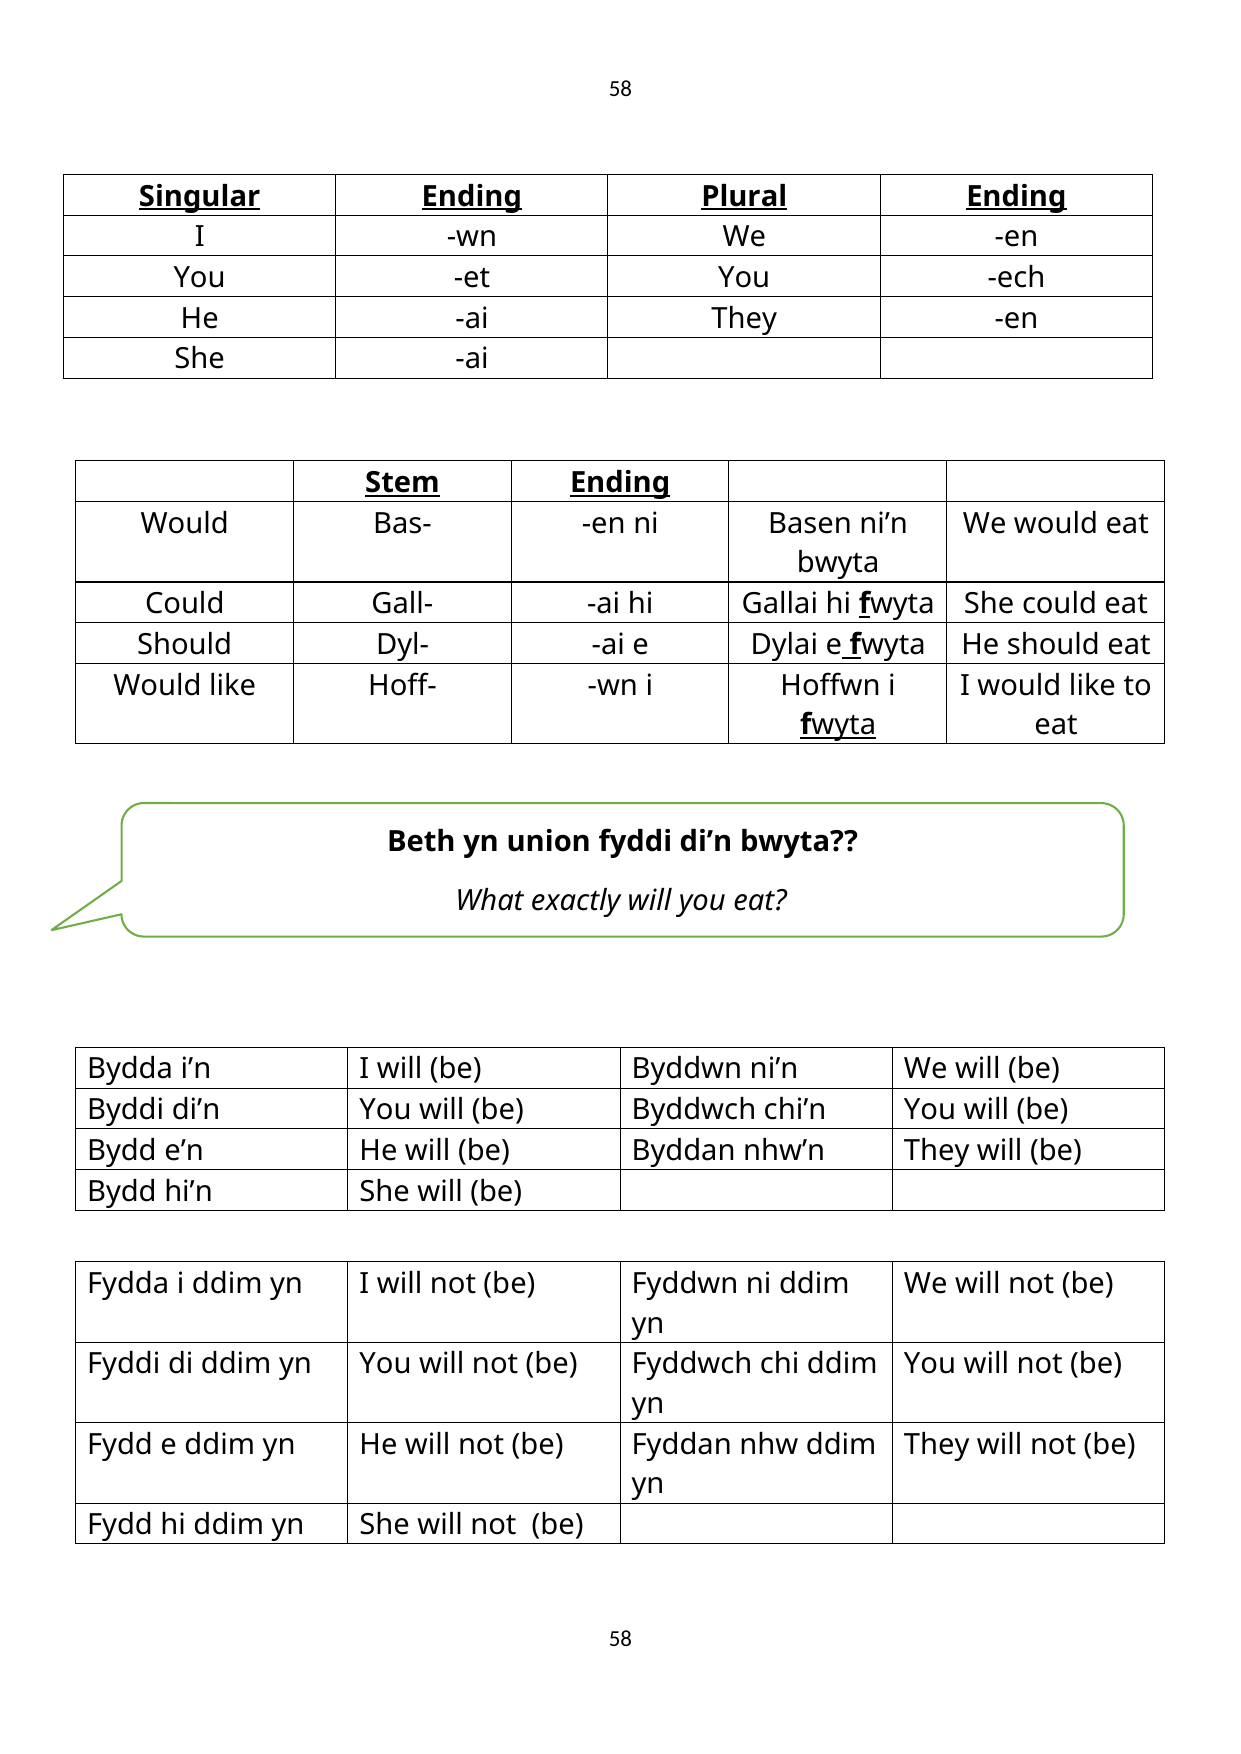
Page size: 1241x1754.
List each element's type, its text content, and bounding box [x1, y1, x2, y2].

table_cell -en ni [512, 502, 728, 581]
table_cell Bas- [294, 502, 511, 581]
table_cell They will (be) [893, 1129, 1164, 1169]
table_cell Fydd hi ddim yn [76, 1504, 347, 1543]
table_cell You will (be) [348, 1089, 620, 1128]
table_cell Byddwch chi’n [621, 1089, 892, 1128]
table_cell I would like to eat [947, 664, 1164, 743]
table_header Fydda i ddim yn [76, 1262, 347, 1342]
table_header Ending [881, 175, 1152, 214]
table_cell [608, 338, 880, 377]
table_header Ending [336, 175, 607, 214]
table_cell -en [881, 216, 1152, 255]
table_header [76, 461, 293, 501]
table_cell We [608, 216, 880, 255]
table_cell Would like [76, 664, 293, 743]
table_cell Fyddwch chi ddim yn [621, 1343, 892, 1422]
table_cell -ech [881, 256, 1152, 296]
table_cell She [64, 338, 335, 377]
table_cell Basen ni’n bwyta [729, 502, 946, 581]
table_cell Gall- [294, 583, 511, 622]
table_cell Hoffwn i fwyta [729, 664, 946, 743]
table_header We will (be) [893, 1048, 1164, 1087]
table_header I will (be) [348, 1048, 620, 1087]
table_cell She could eat [947, 583, 1164, 622]
table_cell [621, 1504, 892, 1543]
table_header Byddwn ni’n [621, 1048, 892, 1087]
table_cell Could [76, 583, 293, 622]
table_cell He will not (be) [348, 1423, 620, 1502]
table_header Stem [294, 461, 511, 501]
table_cell -wn i [512, 664, 728, 743]
table_cell Bydd e’n [76, 1129, 347, 1169]
table_cell [893, 1170, 1164, 1210]
table_header We will not (be) [893, 1262, 1164, 1342]
table_cell You will not (be) [893, 1343, 1164, 1422]
table_cell -ai [336, 297, 607, 337]
table_cell Byddi di’n [76, 1089, 347, 1128]
table_cell -ai [336, 338, 607, 377]
table_header Singular [64, 175, 335, 214]
table_cell [621, 1170, 892, 1210]
table_cell -ai e [512, 623, 728, 663]
table_header [729, 461, 946, 501]
table_cell They [608, 297, 880, 337]
table_cell Should [76, 623, 293, 663]
table_cell You [608, 256, 880, 296]
table_cell Fyddi di ddim yn [76, 1343, 347, 1422]
table_cell Byddan nhw’n [621, 1129, 892, 1169]
table_cell Hoff- [294, 664, 511, 743]
table_header Plural [608, 175, 880, 214]
table_cell -en [881, 297, 1152, 337]
table_cell [881, 338, 1152, 377]
table_cell Dylai e fwyta [729, 623, 946, 663]
table_cell Bydd hi’n [76, 1170, 347, 1210]
table_cell You [64, 256, 335, 296]
table_header Fyddwn ni ddim yn [621, 1262, 892, 1342]
table_cell He should eat [947, 623, 1164, 663]
table_header I will not (be) [348, 1262, 620, 1342]
table_cell You will (be) [893, 1089, 1164, 1128]
table_cell They will not (be) [893, 1423, 1164, 1502]
table_cell You will not (be) [348, 1343, 620, 1422]
table_cell Fyddan nhw ddim yn [621, 1423, 892, 1502]
table_cell -ai hi [512, 583, 728, 622]
table_cell [893, 1504, 1164, 1543]
table_cell He [64, 297, 335, 337]
table_cell We would eat [947, 502, 1164, 581]
table_cell Fydd e ddim yn [76, 1423, 347, 1502]
table_cell He will (be) [348, 1129, 620, 1169]
table_cell Would [76, 502, 293, 581]
table_header Ending [512, 461, 728, 501]
table_cell Dyl- [294, 623, 511, 663]
table_cell Gallai hi fwyta [729, 583, 946, 622]
table_cell -wn [336, 216, 607, 255]
table_cell She will (be) [348, 1170, 620, 1210]
table_header Bydda i’n [76, 1048, 347, 1087]
table_cell I [64, 216, 335, 255]
table_cell She will not (be) [348, 1504, 620, 1543]
table_header [947, 461, 1164, 501]
table_cell -et [336, 256, 607, 296]
